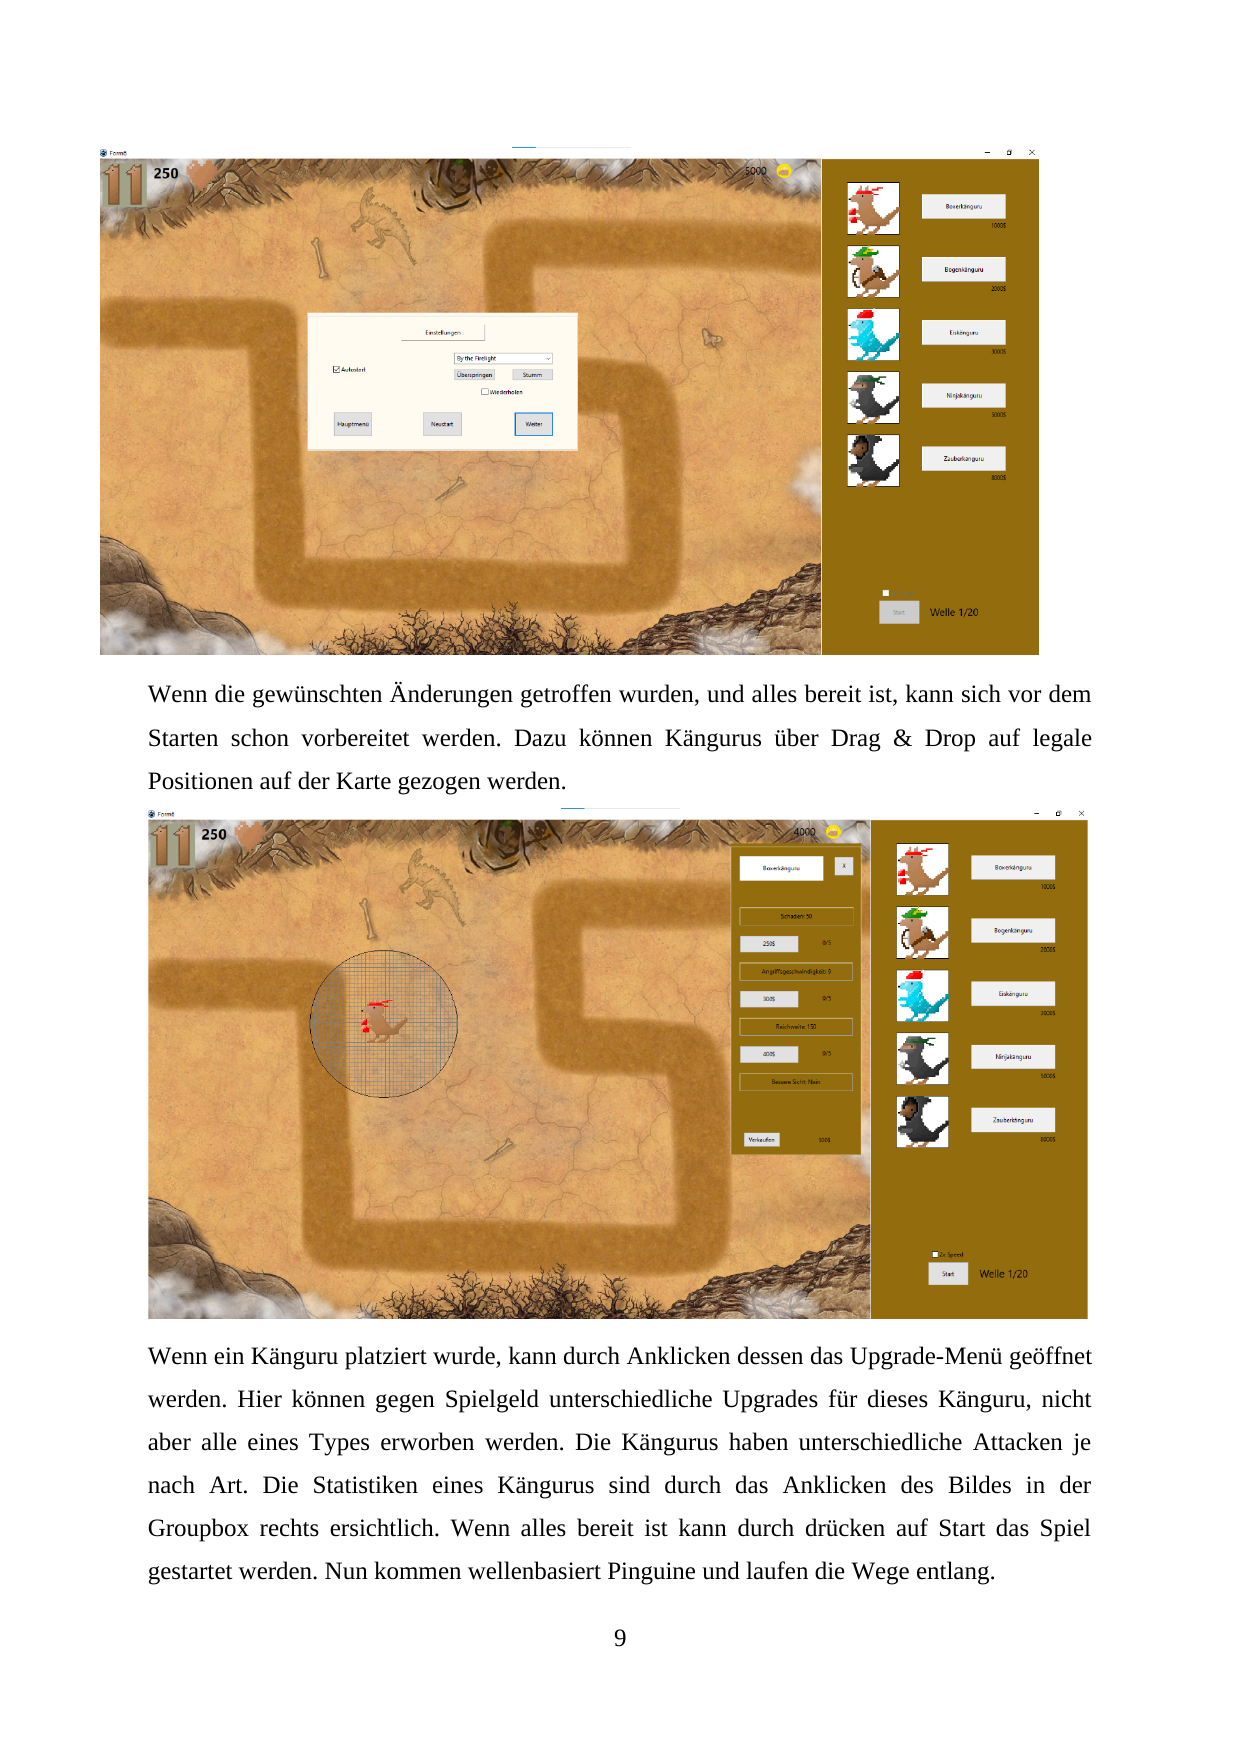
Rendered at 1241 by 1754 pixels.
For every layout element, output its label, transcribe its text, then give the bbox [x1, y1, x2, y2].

picture [146, 808, 1087, 1318]
picture [98, 147, 1038, 654]
